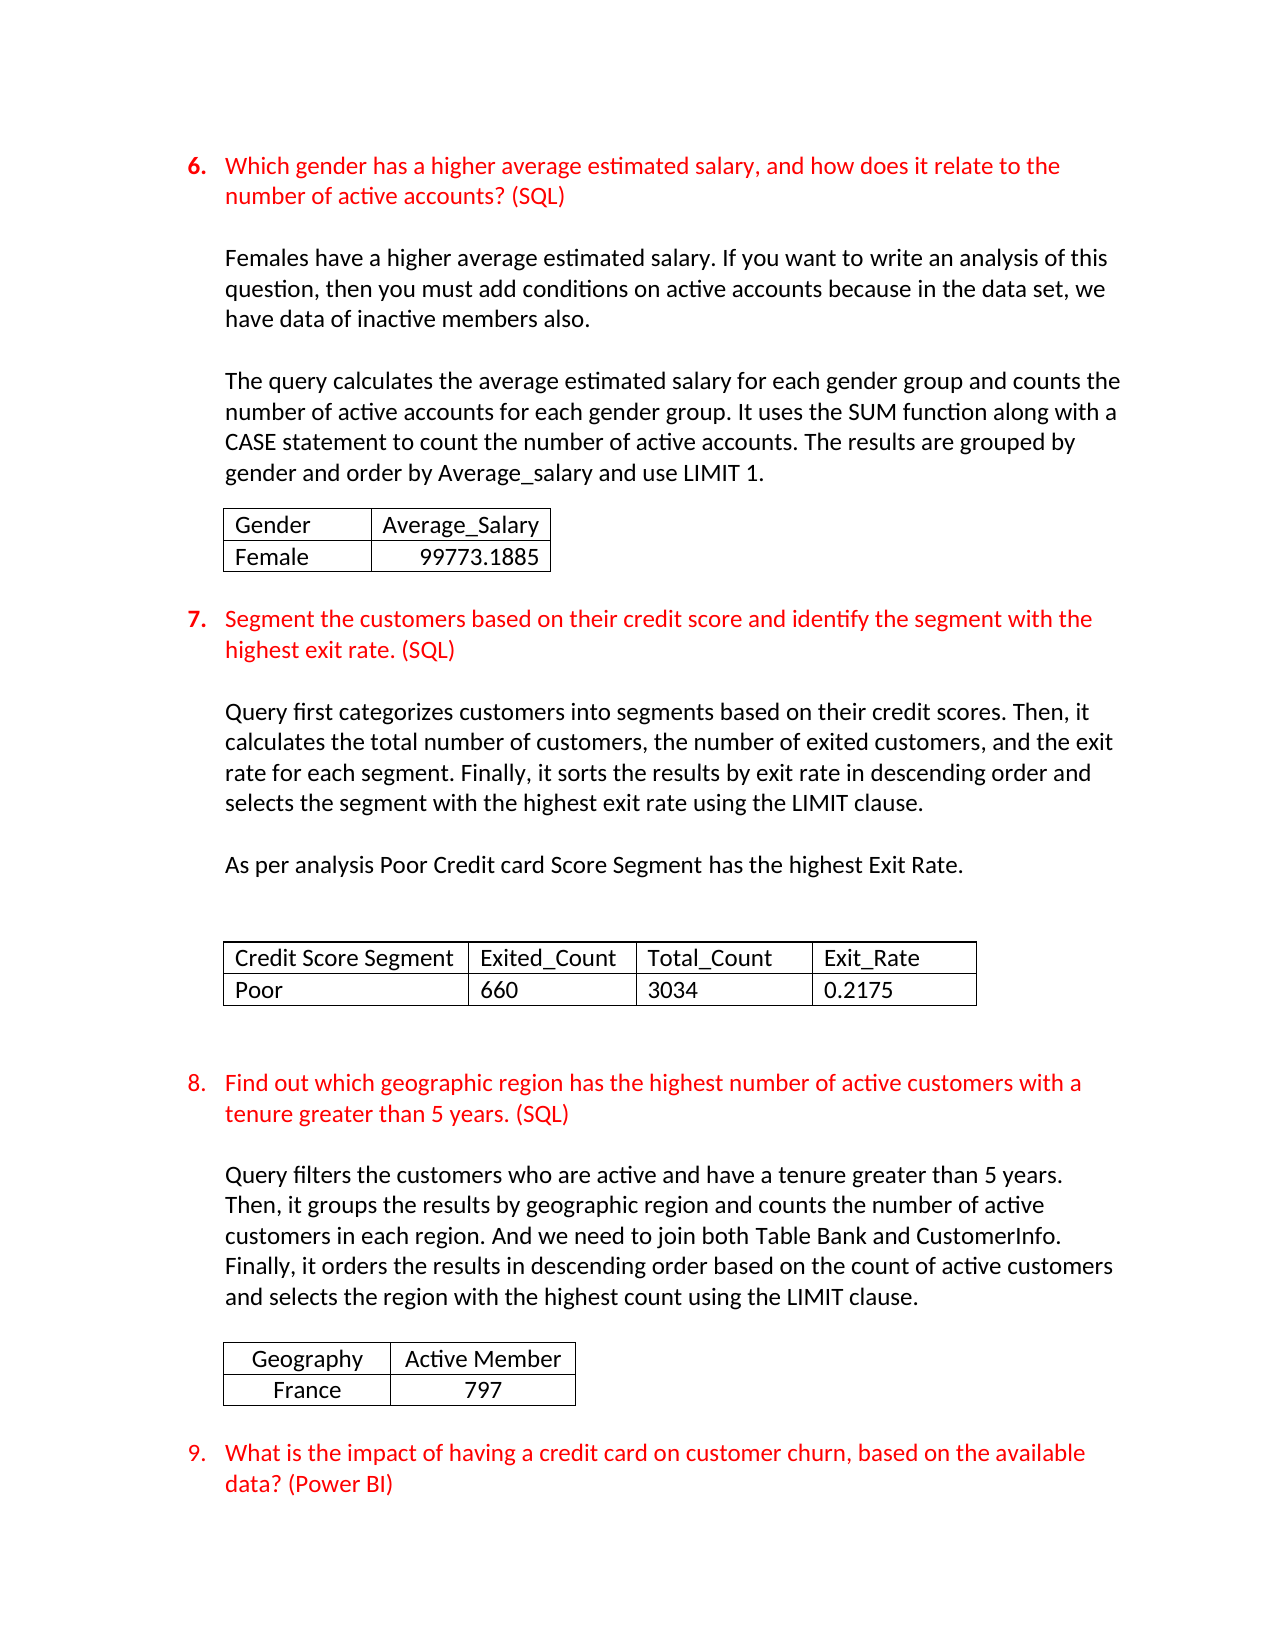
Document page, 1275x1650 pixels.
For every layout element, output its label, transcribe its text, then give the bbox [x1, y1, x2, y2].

table_header Total_Count [637, 943, 812, 973]
text Query filters the customers who are active and have a tenure greater than 5 years. Then, it groups the results by geographic region and counts the number of active customers in each region. And we need to join both Table Bank and CustomerInfo. Finally, it orders the results in descending order based on the count of active customers and selects the region with the highest count using the LIMIT clause. [225, 1159, 1125, 1311]
table_header Gender [224, 509, 371, 539]
table_cell Poor [224, 974, 468, 1004]
table_cell Female [224, 541, 371, 571]
table_cell 660 [469, 974, 636, 1004]
text Query first categorizes customers into segments based on their credit scores. Then, it calculates the total number of customers, the number of exited customers, and the exit rate for each segment. Finally, it sorts the results by exit rate in descending order and selects the segment with the highest exit rate using the LIMIT clause. [225, 696, 1125, 818]
table_header Exit_Rate [813, 943, 976, 973]
table_header Active Member [391, 1343, 575, 1373]
text Females have a higher average estimated salary. If you want to write an analysis of this question, then you must add conditions on active accounts because in the data set, we have data of inactive members also. [225, 242, 1125, 334]
table_cell 0.2175 [813, 974, 976, 1004]
table_header Average_Salary [372, 509, 550, 539]
table_header Exited_Count [469, 943, 636, 973]
table_header Geography [224, 1343, 390, 1373]
list Find out which geographic region has the highest number of active customers with a tenure greater than 5 years. (SQL) [187, 1067, 1125, 1128]
table_cell 99773.1885 [372, 541, 550, 571]
table_cell 797 [391, 1375, 575, 1405]
list Segment the customers based on their credit score and identify the segment with the highest exit rate. (SQL) [187, 603, 1125, 664]
text The query calculates the average estimated salary for each gender group and counts the number of active accounts for each gender group. It uses the SUM function along with a CASE statement to count the number of active accounts. The results are grouped by gender and order by Average_salary and use LIMIT 1. [225, 365, 1125, 487]
list Which gender has a higher average estimated salary, and how does it relate to the number of active accounts? (SQL) [187, 150, 1125, 211]
text As per analysis Poor Credit card Score Segment has the highest Exit Rate. [225, 849, 1125, 879]
table_cell 3034 [637, 974, 812, 1004]
table_cell France [224, 1375, 390, 1405]
list What is the impact of having a credit card on customer churn, based on the available data? (Power BI) [187, 1437, 1125, 1498]
table_header Credit Score Segment [224, 943, 468, 973]
